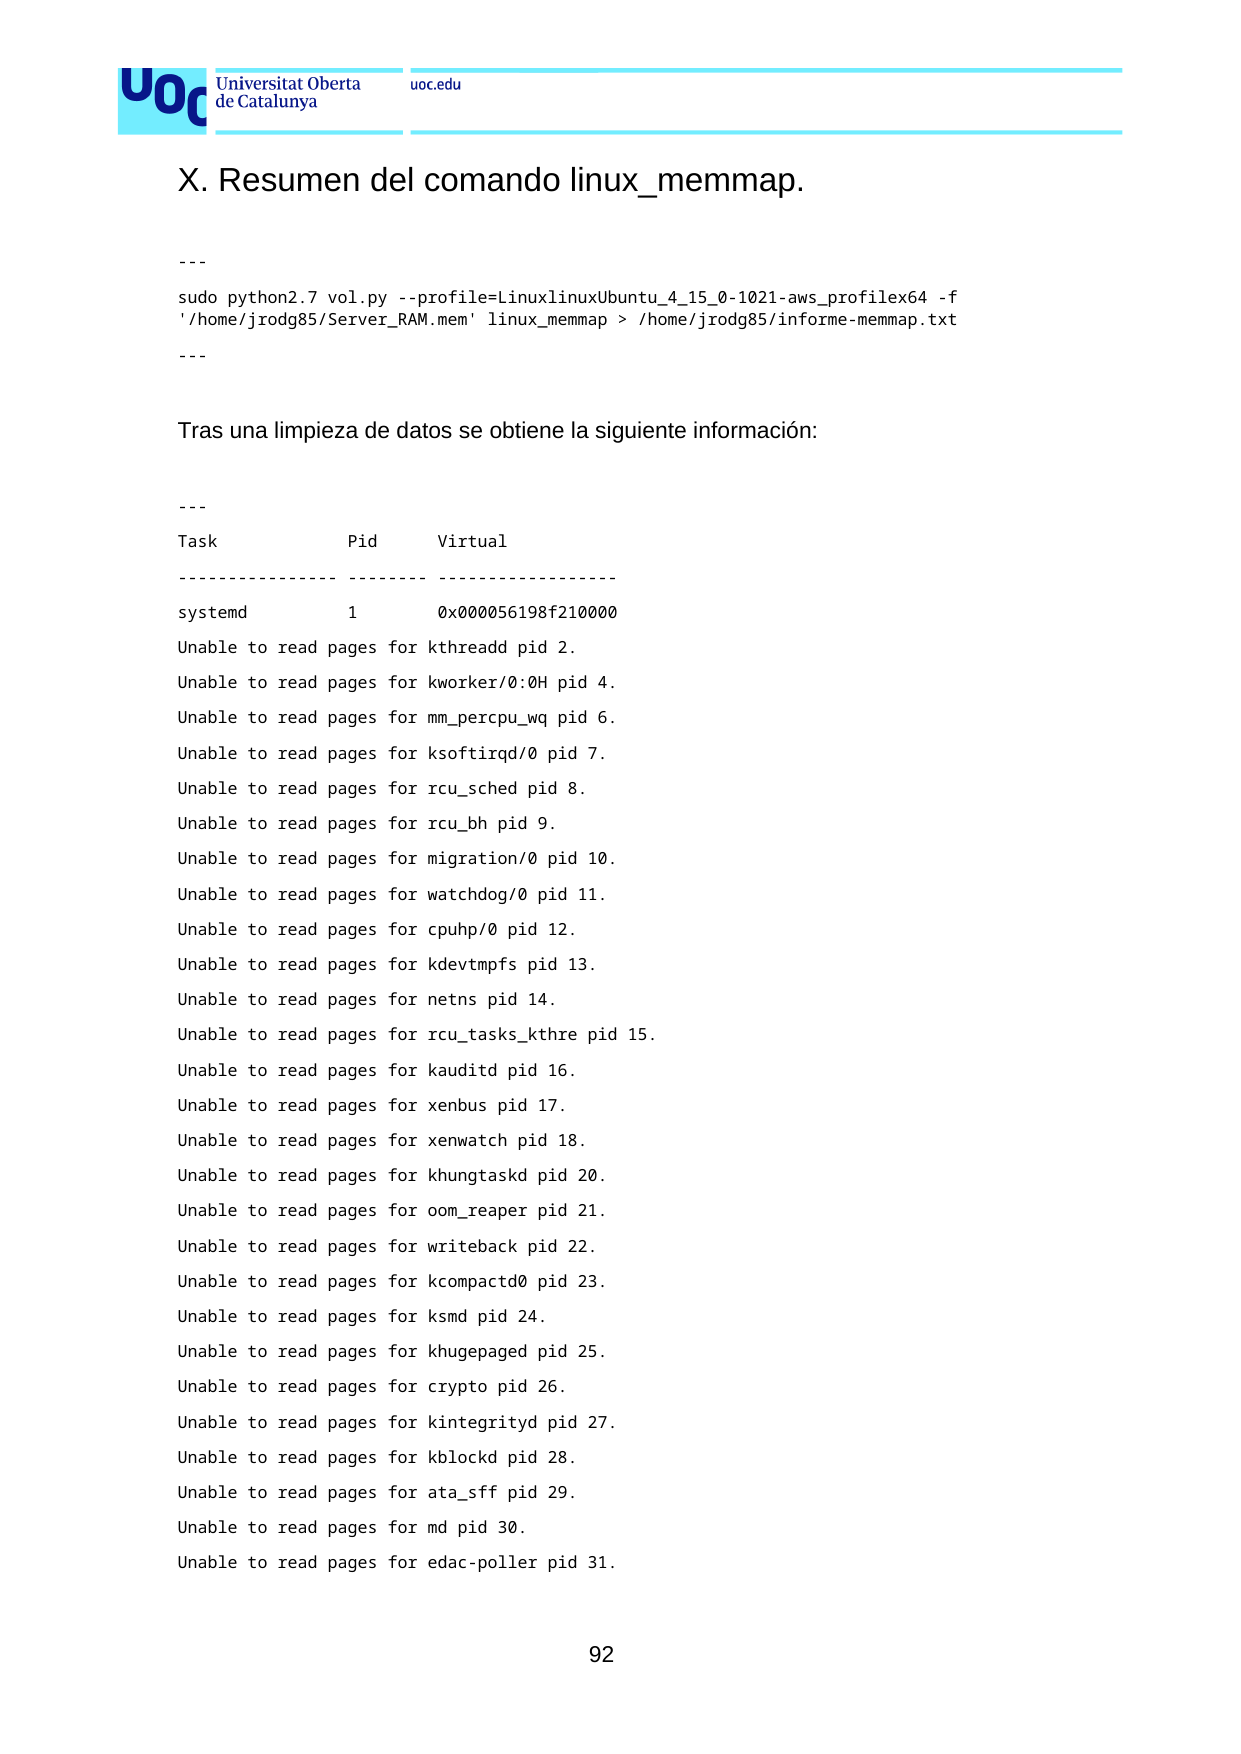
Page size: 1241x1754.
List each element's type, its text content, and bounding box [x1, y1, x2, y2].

text Unable to read pages for kthreadd pid 2. [177, 636, 1063, 658]
text Unable to read pages for xenbus pid 17. [177, 1093, 1063, 1116]
text --- [177, 250, 1063, 273]
text Unable to read pages for khugepaged pid 25. [177, 1340, 1063, 1363]
text systemd 1 0x000056198f210000 [177, 601, 1063, 623]
text Unable to read pages for netns pid 14. [177, 988, 1063, 1011]
picture [117, 68, 1123, 138]
subtitle X. Resumen del comando linux_memmap. [177, 160, 1063, 199]
text Unable to read pages for migration/0 pid 10. [177, 847, 1063, 870]
text Unable to read pages for crypto pid 26. [177, 1375, 1063, 1398]
text Unable to read pages for ata_sff pid 29. [177, 1481, 1063, 1503]
text --- [177, 343, 1063, 366]
text Unable to read pages for kworker/0:0H pid 4. [177, 671, 1063, 694]
text Unable to read pages for kblockd pid 28. [177, 1446, 1063, 1468]
text Unable to read pages for rcu_tasks_kthre pid 15. [177, 1023, 1063, 1046]
text Unable to read pages for kintegrityd pid 27. [177, 1410, 1063, 1433]
text Tras una limpieza de datos se obtiene la siguiente información: [177, 417, 1063, 443]
text Unable to read pages for ksoftirqd/0 pid 7. [177, 741, 1063, 764]
text Unable to read pages for kauditd pid 16. [177, 1058, 1063, 1081]
text Unable to read pages for rcu_sched pid 8. [177, 777, 1063, 799]
text --- [177, 495, 1063, 518]
text Unable to read pages for kdevtmpfs pid 13. [177, 953, 1063, 975]
text Unable to read pages for md pid 30. [177, 1516, 1063, 1539]
text Unable to read pages for mm_percpu_wq pid 6. [177, 706, 1063, 729]
text Unable to read pages for writeback pid 22. [177, 1234, 1063, 1257]
text Unable to read pages for rcu_bh pid 9. [177, 812, 1063, 834]
text Unable to read pages for khungtaskd pid 20. [177, 1164, 1063, 1187]
text Unable to read pages for xenwatch pid 18. [177, 1129, 1063, 1151]
text Unable to read pages for ksmd pid 24. [177, 1305, 1063, 1327]
text Unable to read pages for watchdog/0 pid 11. [177, 882, 1063, 905]
text Task Pid Virtual [177, 530, 1063, 553]
text ---------------- -------- ------------------ [177, 565, 1063, 588]
text Unable to read pages for oom_reaper pid 21. [177, 1199, 1063, 1222]
text sudo python2.7 vol.py --profile=LinuxlinuxUbuntu_4_15_0-1021-aws_profilex64 -f '/home/jrodg85/Server_RAM.mem' linux_memmap > /home/jrodg85/informe-memmap.txt [177, 285, 1063, 331]
text Unable to read pages for kcompactd0 pid 23. [177, 1269, 1063, 1292]
text Unable to read pages for edac-poller pid 31. [177, 1551, 1063, 1574]
text Unable to read pages for cpuhp/0 pid 12. [177, 917, 1063, 940]
